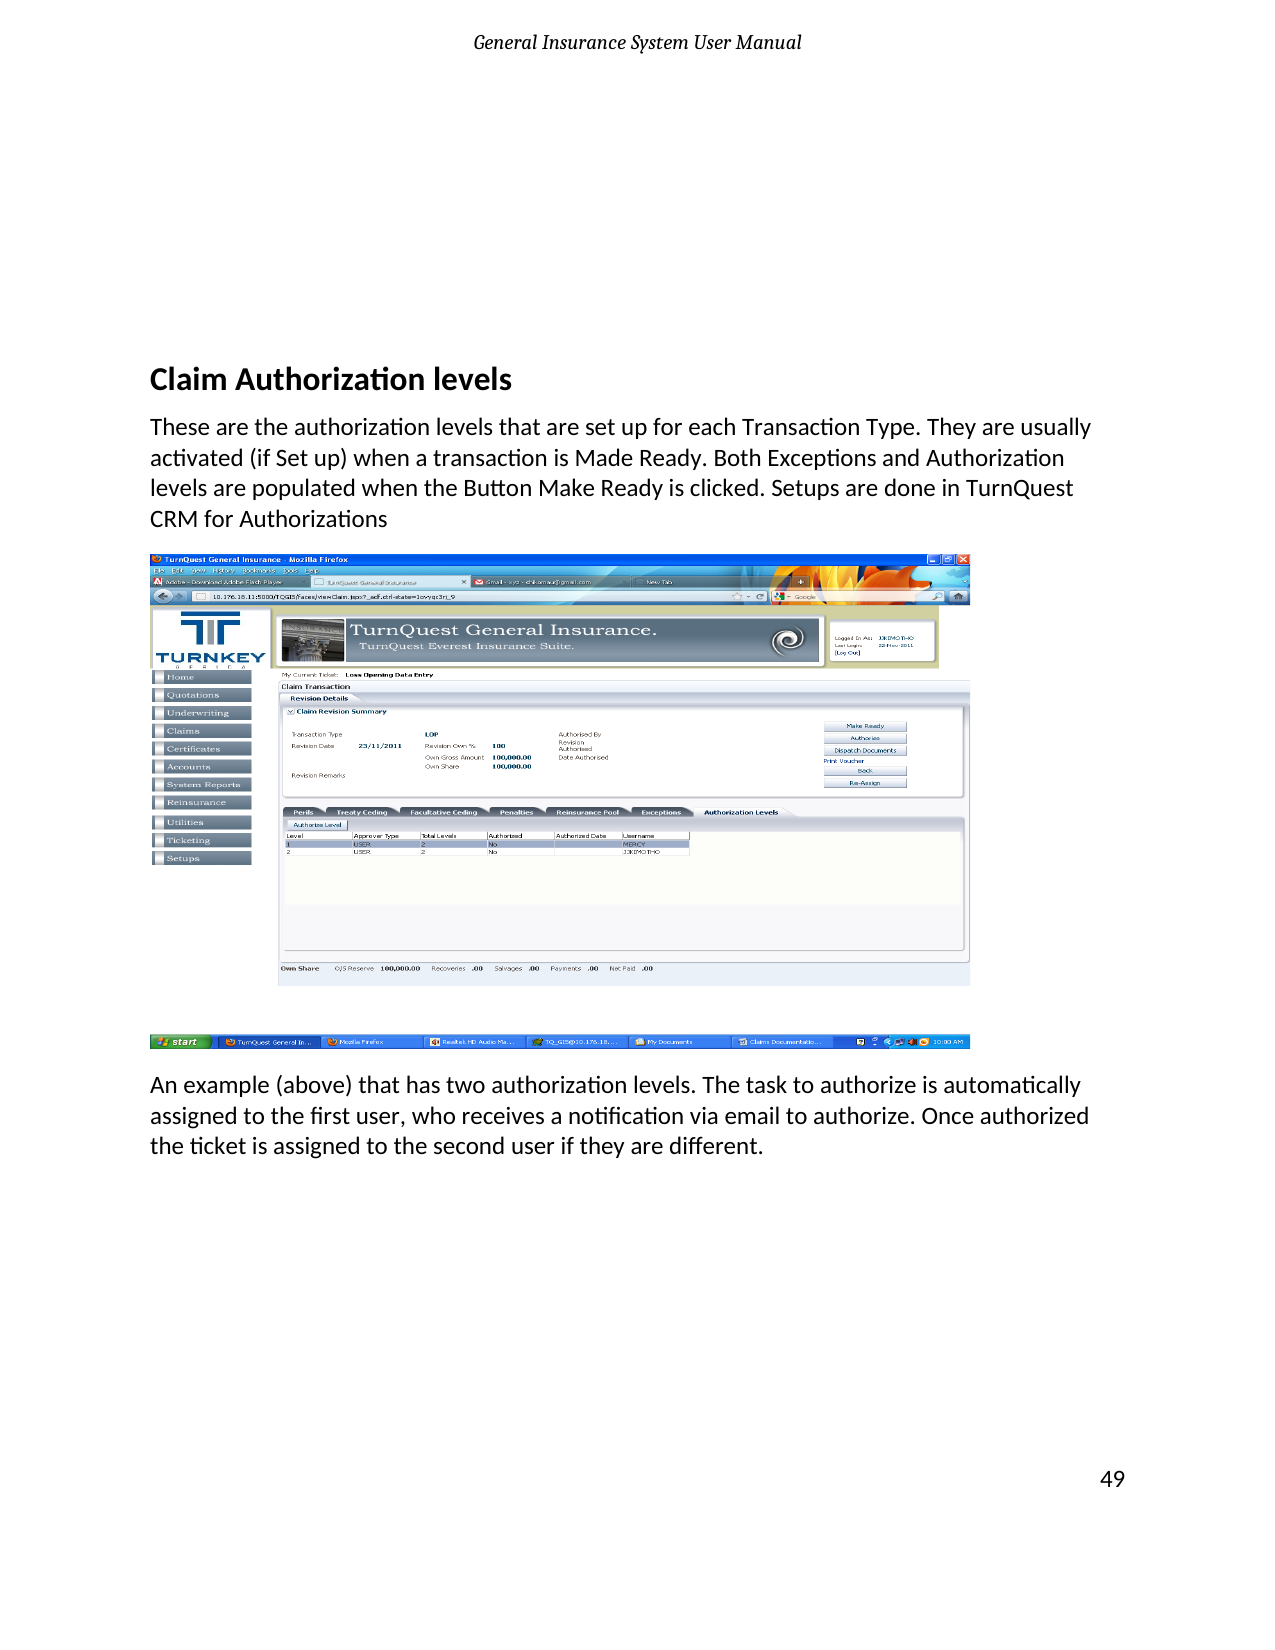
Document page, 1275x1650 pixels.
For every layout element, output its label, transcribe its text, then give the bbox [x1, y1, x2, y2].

text An example (above) that has two authorization levels. The task to authorize is automatically assigned to the first user, who receives a notification via email to authorize. Once authorized the ticket is assigned to the second user if they are different. [150, 1069, 1125, 1161]
text These are the authorization levels that are set up for each Transaction Type. They are usually activated (if Set up) when a transaction is Made Ready. Both Exceptions and Authorization levels are populated when the Button Make Ready is clicked. Setups are done in TurnQuest CRM for Authorizations [150, 411, 1125, 533]
picture [150, 554, 971, 1049]
subtitle Claim Authorization levels [150, 358, 1125, 399]
